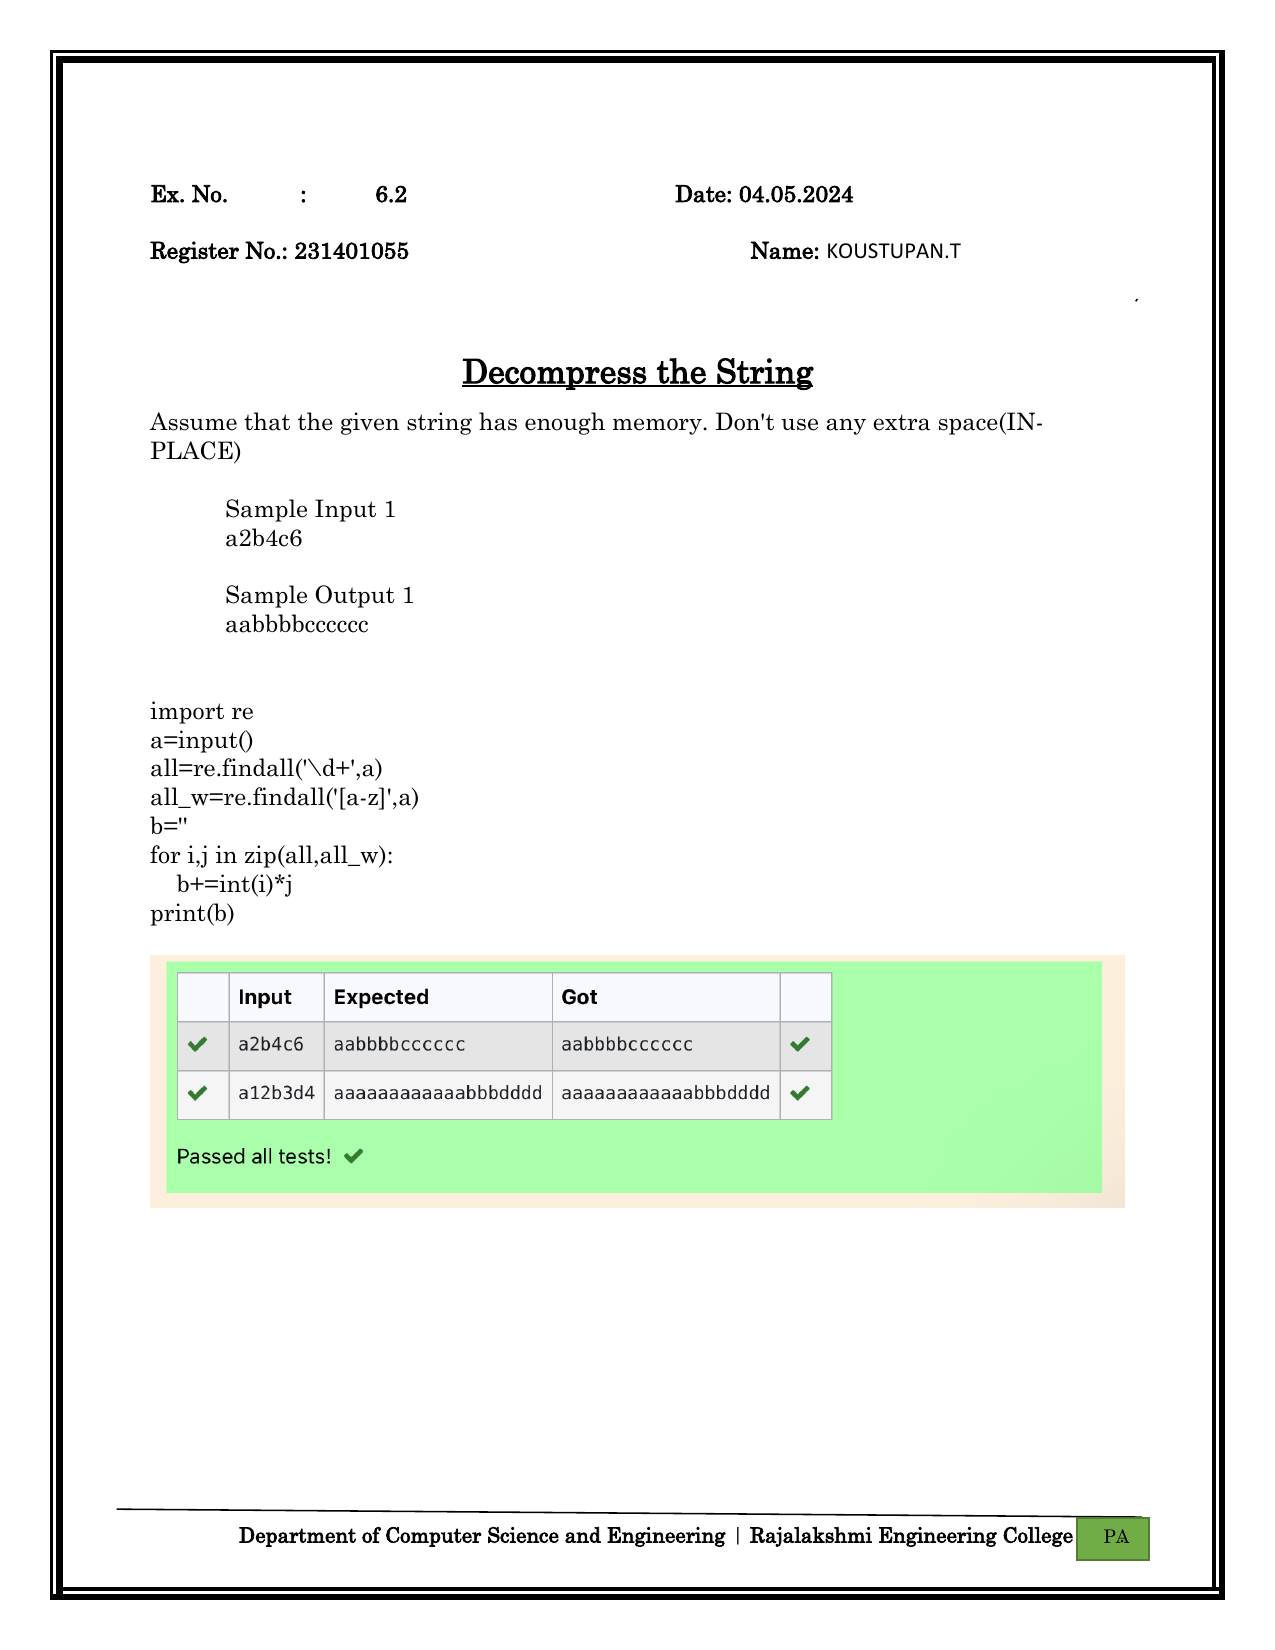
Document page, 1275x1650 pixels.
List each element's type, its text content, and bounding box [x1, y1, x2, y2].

text a2b4c6 [225, 522, 1125, 551]
text import re [150, 696, 1125, 724]
text aabbbbcccccc [225, 609, 1125, 638]
text Sample Input 1 [225, 493, 1125, 522]
text Register No.: 231401055 Name: KOUSTUPAN.T [150, 236, 1125, 264]
text Ex. No. : 6.2 Date: 04.05.2024 [150, 179, 1125, 207]
text print(b) [150, 897, 1125, 926]
text all=re.findall('\d+',a) [150, 753, 1125, 782]
picture [150, 955, 1125, 1208]
text Decompress the String [150, 350, 1125, 390]
text b+=int(i)*j [150, 869, 1125, 897]
text b='' [150, 811, 1125, 840]
text Sample Output 1 [225, 580, 1125, 609]
text for i,j in zip(all,all_w): [150, 840, 1125, 869]
text all_w=re.findall('[a-z]',a) [150, 782, 1125, 811]
text Assume that the given string has enough memory. Don't use any extra space(IN-PLACE) [150, 407, 1125, 465]
text a=input() [150, 724, 1125, 753]
